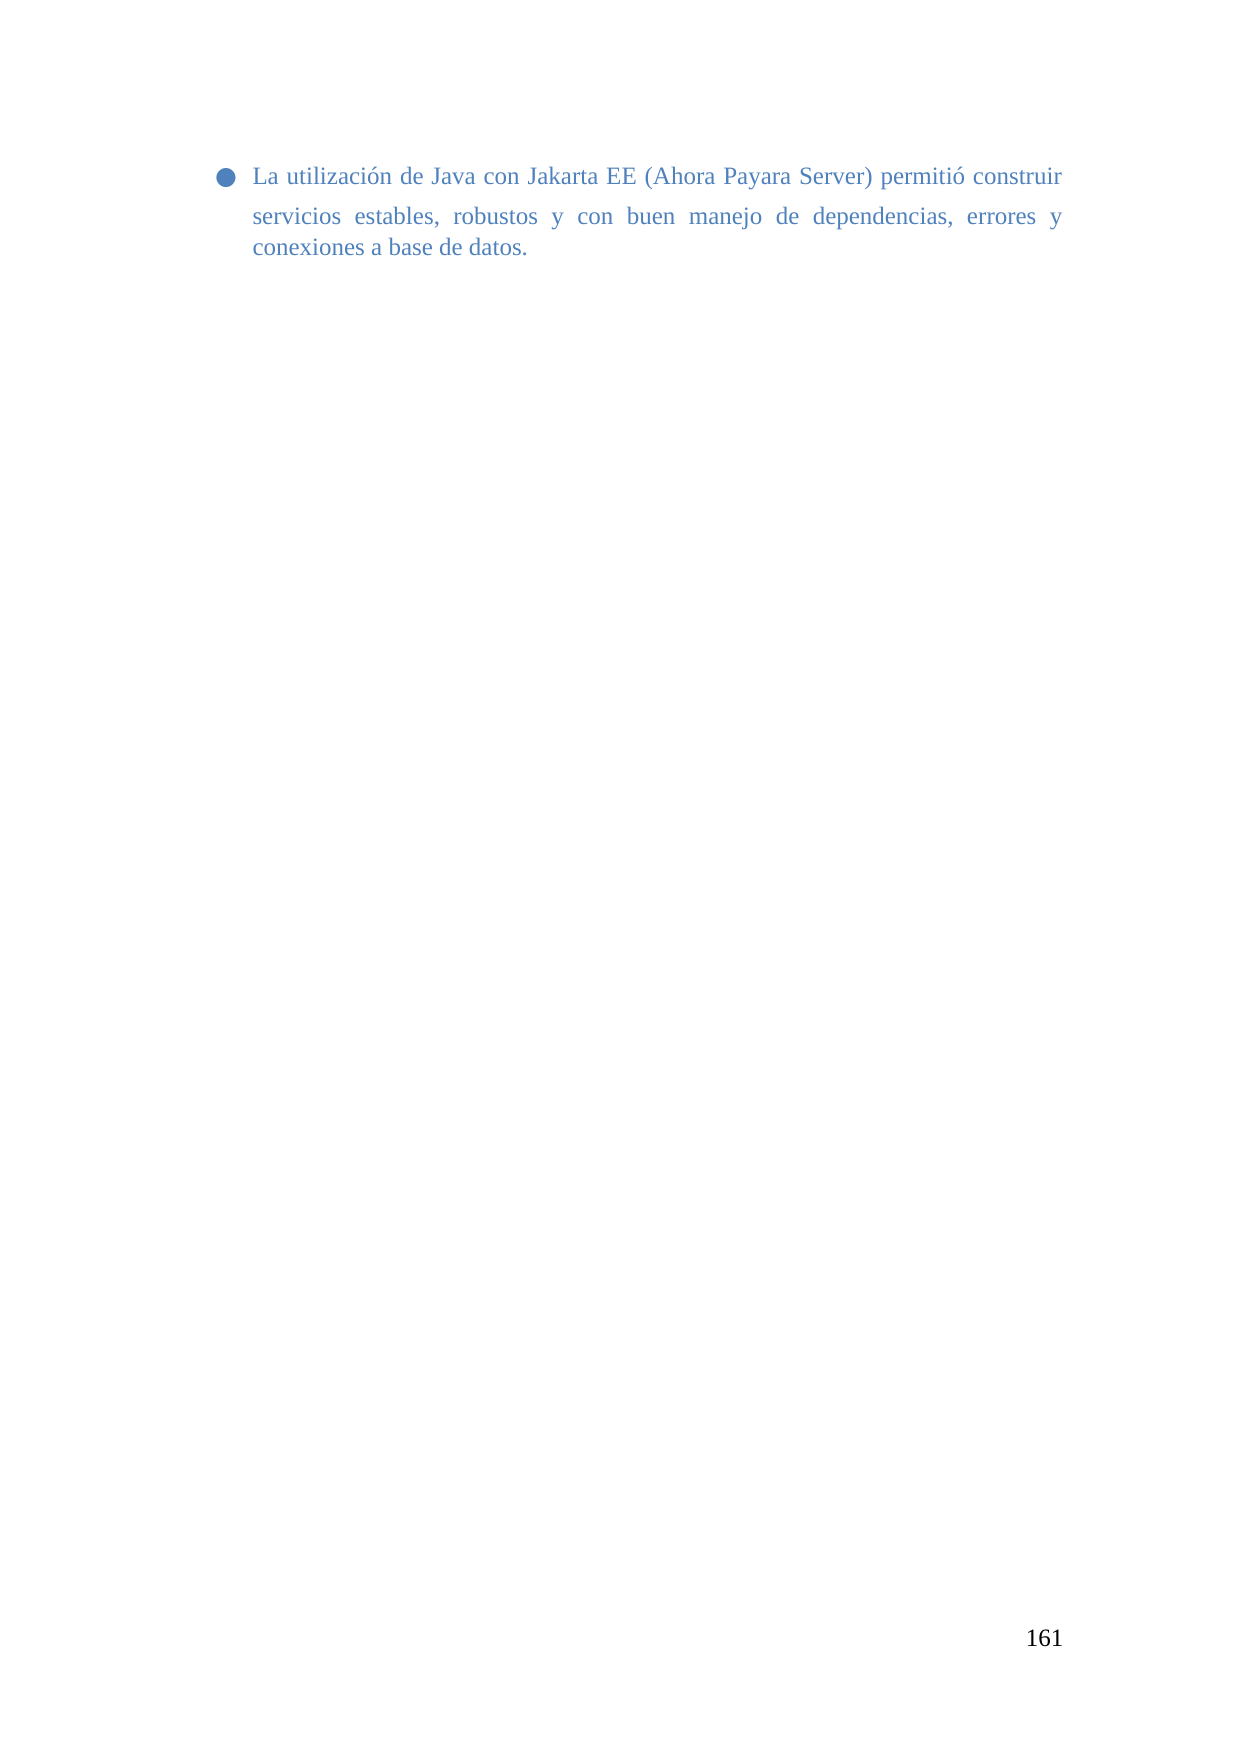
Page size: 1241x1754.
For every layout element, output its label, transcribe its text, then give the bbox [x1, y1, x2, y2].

list La utilización de Java con Jakarta EE (Ahora Payara Server) permitió construir servicios estables, robustos y con buen manejo de dependencias, errores y conexiones a base de datos. [215, 148, 1063, 261]
